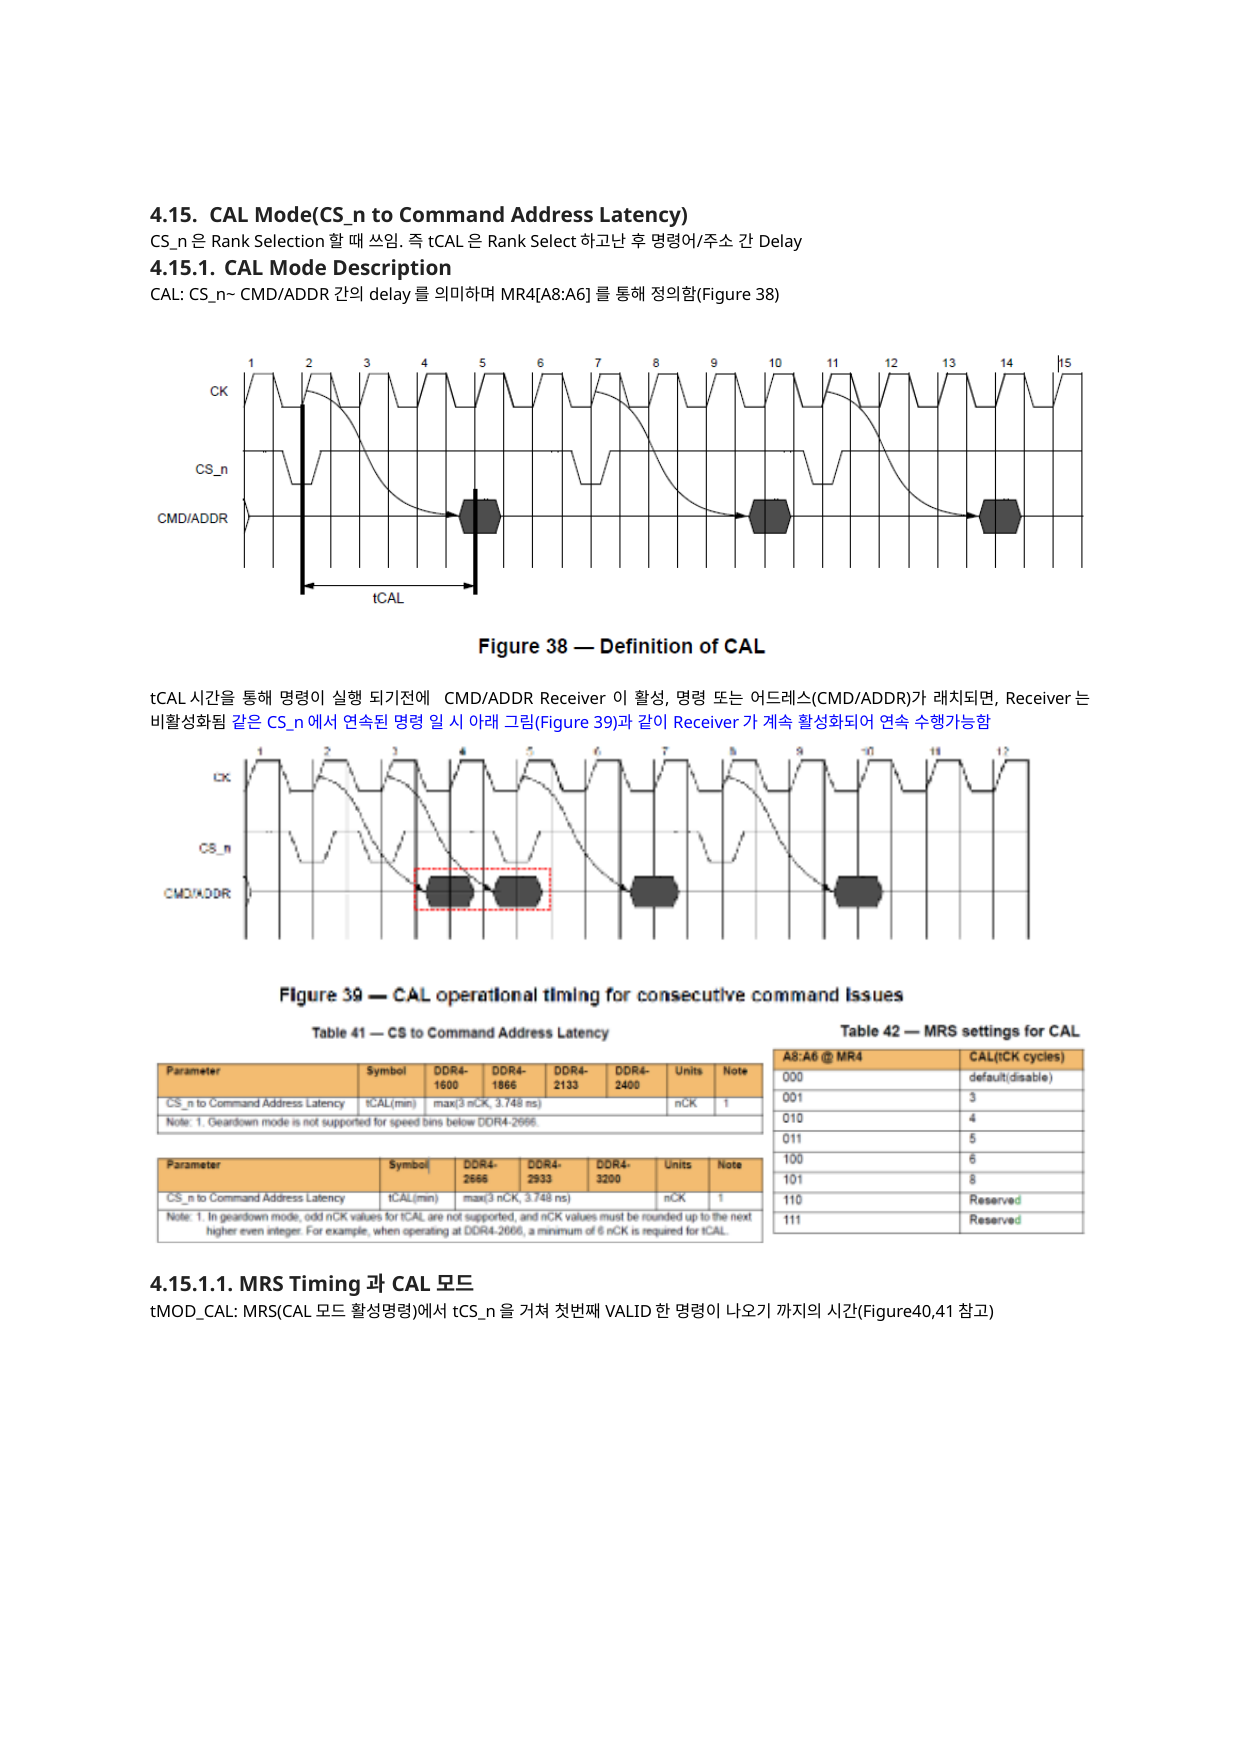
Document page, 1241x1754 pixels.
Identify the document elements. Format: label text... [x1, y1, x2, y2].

text CS_n은 Rank Selection할 때 쓰임. 즉 tCAL은 Rank Select하고난 후 명령어/주소 간 Delay [150, 228, 1090, 253]
text tCAL시간을 통해 명령이 실행 되기전에 CMD/ADDR Receiver 이 활성, 명령 또는 어드레스(CMD/ADDR)가 래치되면, Receiver는 비활성화됨 같은 CS_n에서 연속된 명령 일 시 아래 그림(Figure 39)과 같이 Receiver가 계속 활성화되어 연속 수행가능함 [150, 685, 1090, 733]
subtitle CAL Mode Description [150, 253, 1090, 281]
subtitle CAL Mode(CS_n to Command Address Latency) [150, 200, 1090, 228]
text CAL: CS_n~ CMD/ADDR 간의 delay를 의미하며 MR4[A8:A6] 를 통해 정의함(Figure 38) [150, 281, 1090, 305]
text tMOD_CAL: MRS(CAL모드 활성명령)에서 tCS_n을 거쳐 첫번째 VALID한 명령이 나오기 까지의 시간(Figure40,41참고) [150, 1298, 1090, 1322]
picture [150, 350, 1091, 662]
subtitle MRS Timing 과 CAL 모드 [150, 1267, 1090, 1298]
